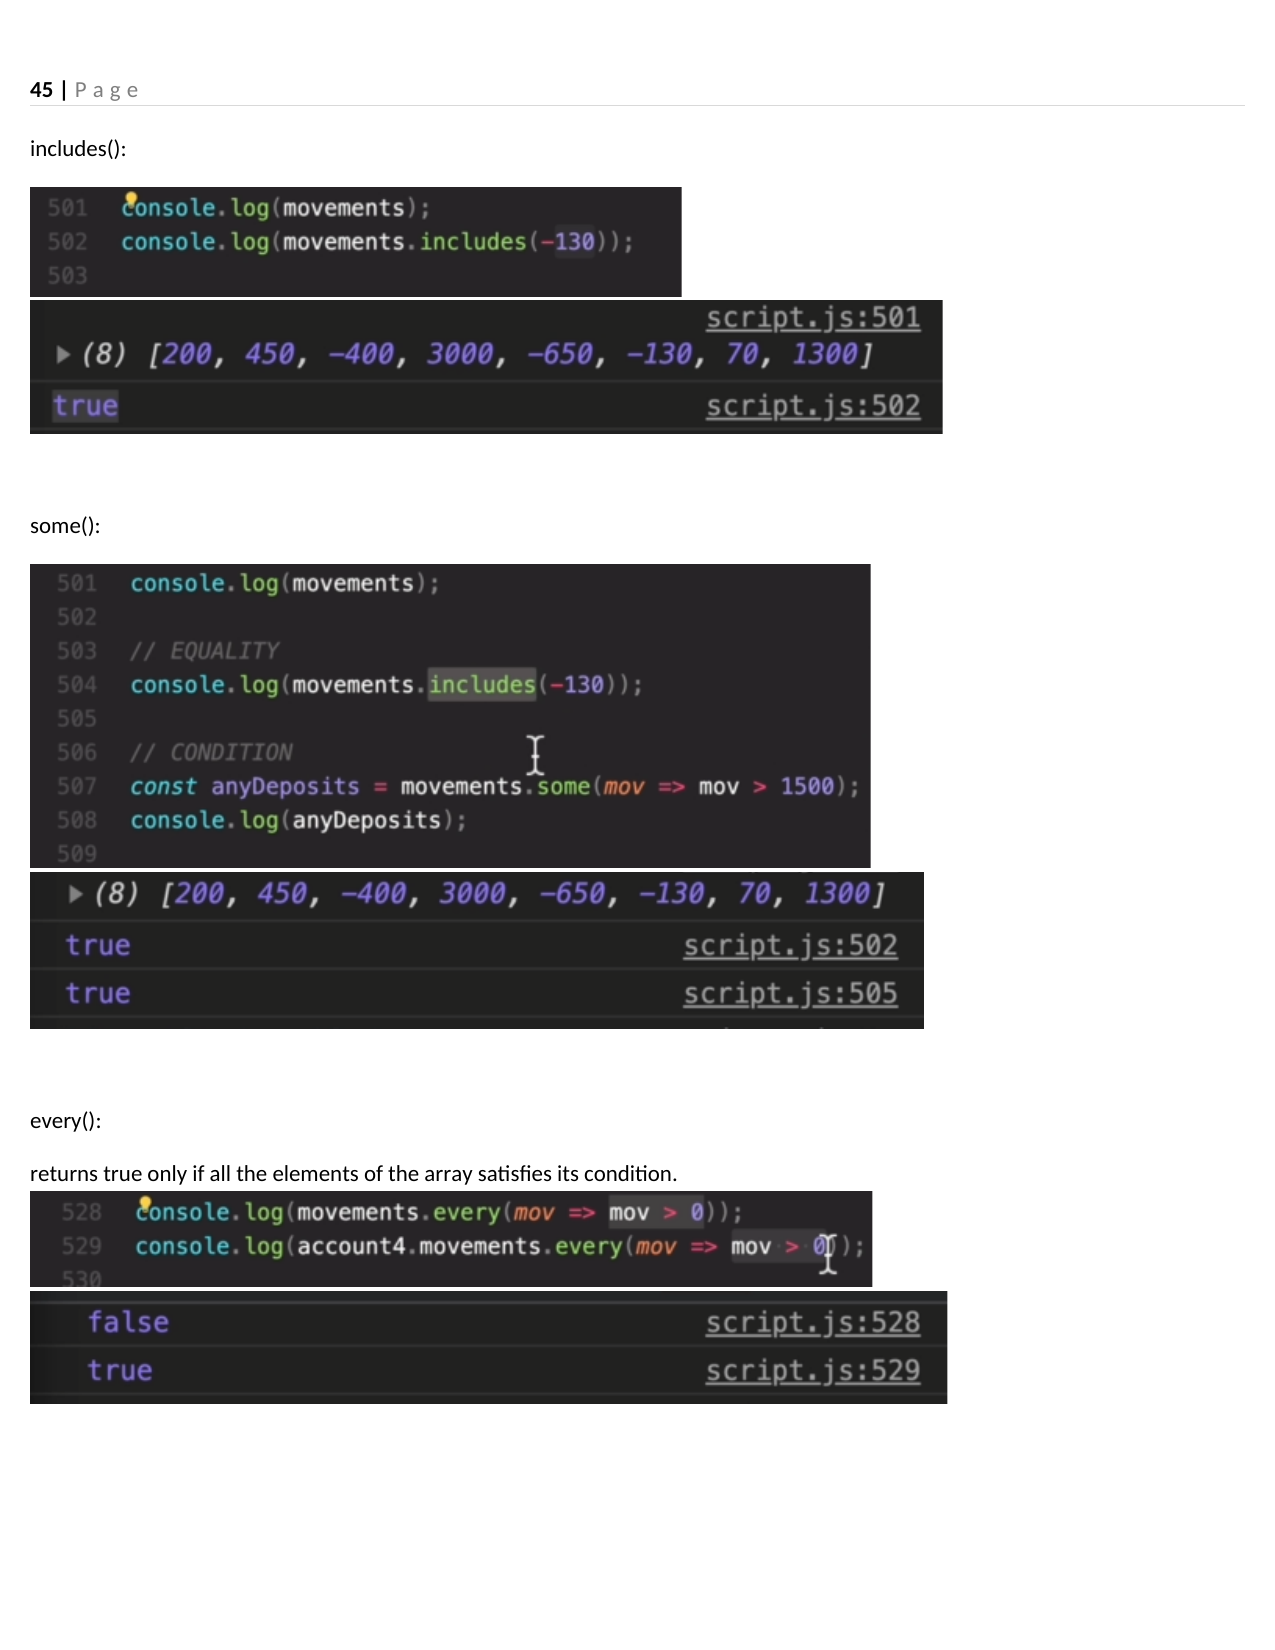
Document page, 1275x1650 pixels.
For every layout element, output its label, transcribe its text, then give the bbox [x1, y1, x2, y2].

picture [30, 1191, 873, 1287]
text every(): [30, 1106, 1245, 1134]
picture [30, 872, 924, 1029]
picture [30, 1291, 948, 1404]
picture [30, 187, 682, 297]
picture [30, 564, 871, 868]
text some(): [30, 512, 1245, 539]
picture [30, 300, 943, 434]
text includes(): [30, 134, 1245, 162]
